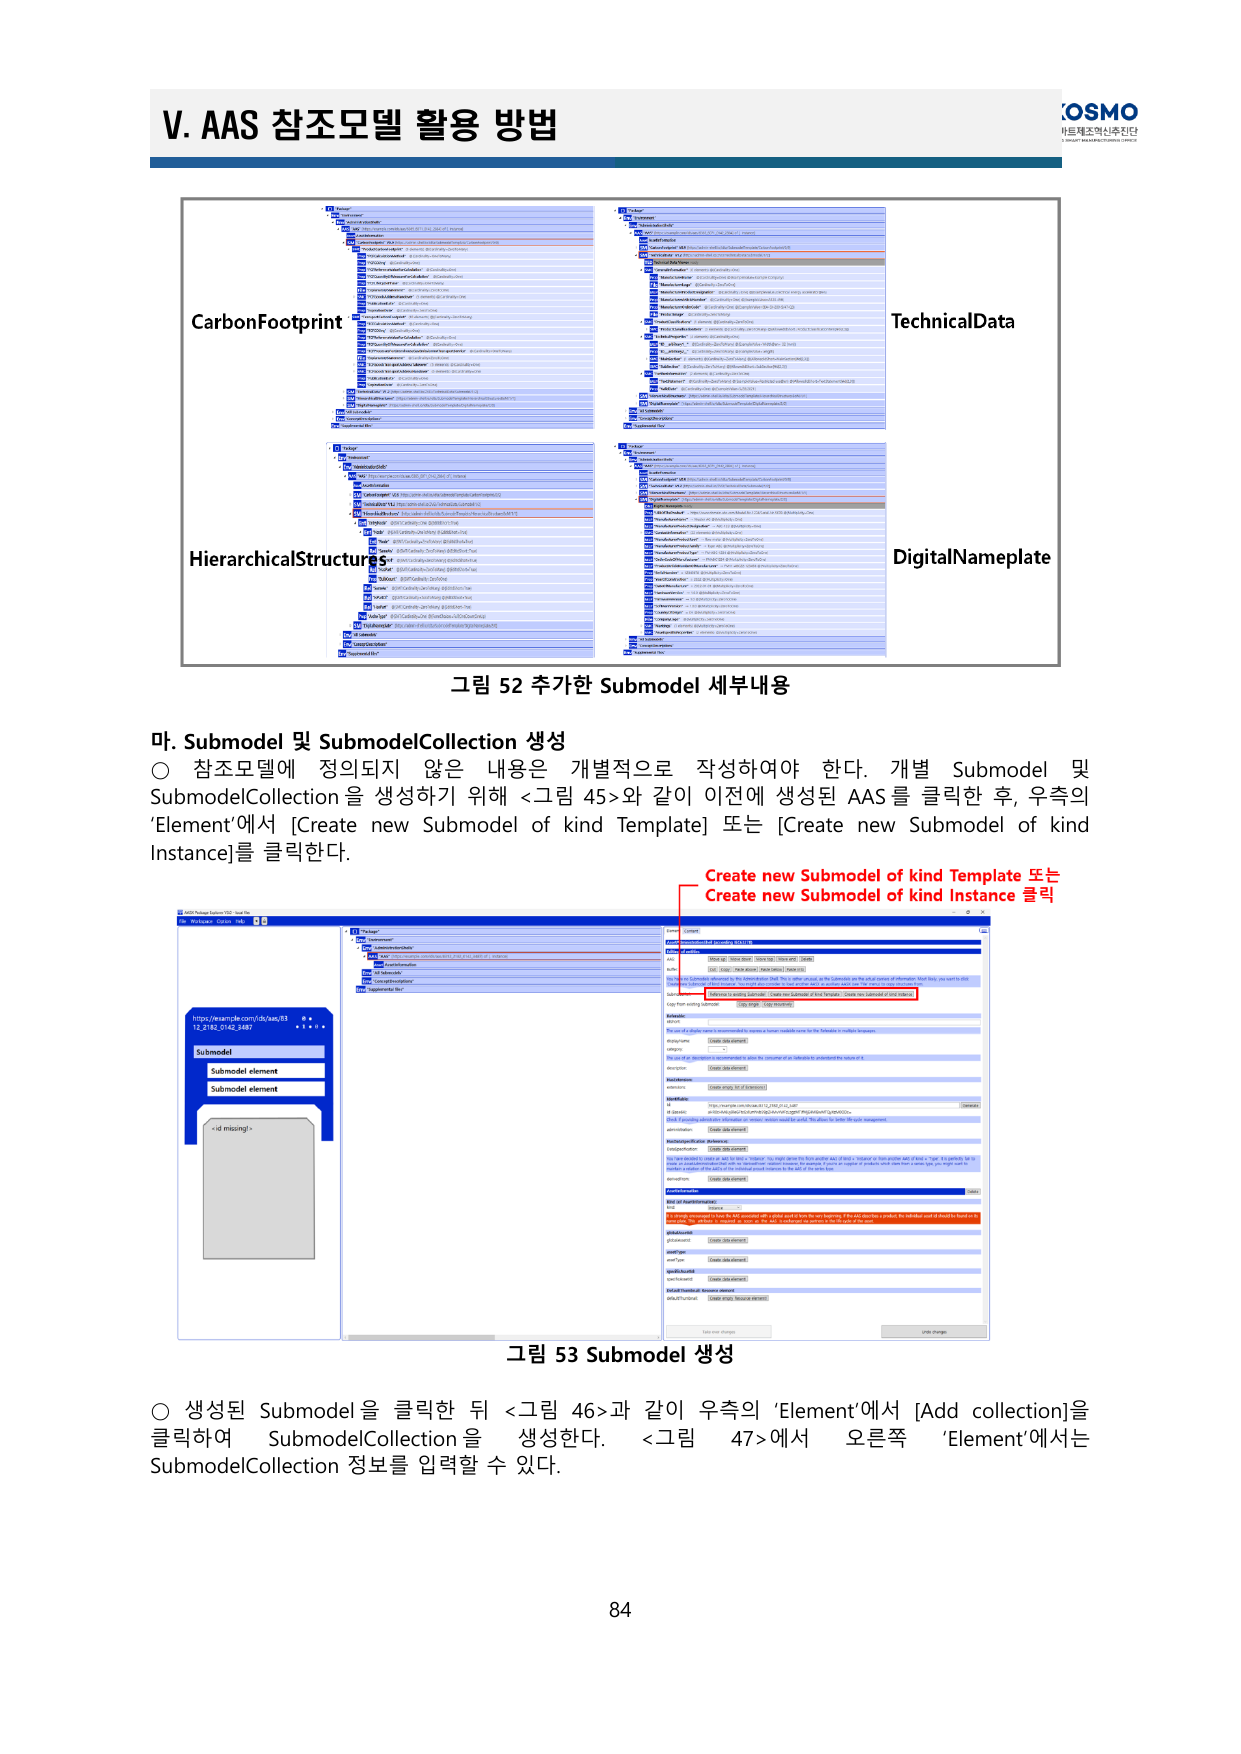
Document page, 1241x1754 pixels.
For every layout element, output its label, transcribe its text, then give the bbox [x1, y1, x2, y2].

text ○ 생성된 Submodel을 클릭한 뒤 <그림 46>과 같이 우측의 ‘Element’에서 [Add collection]을 클릭하여 SubmodelCollection을 생성한다. <그림 47>에서 오른쪽 ‘Element’에서는 SubmodelCollection 정보를 입력할 수 있다. [150, 1396, 1090, 1479]
picture [176, 865, 1064, 1341]
picture [176, 195, 1064, 671]
text ○ 참조모델에 정의되지 않은 내용은 개별적으로 작성하여야 한다. 개별 Submodel 및 SubmodelCollection을 생성하기 위해 <그림 45>와 같이 이전에 생성된 AAS를 클릭한 후, 우측의 ‘Element’에서 [Create new Submodel of kind Template] 또는 [Create new Submodel of kind Instance]를 클릭한다. [150, 754, 1090, 865]
picture [1062, 103, 1138, 142]
text 마. Submodel 및 SubmodelCollection 생성 [150, 727, 1090, 754]
